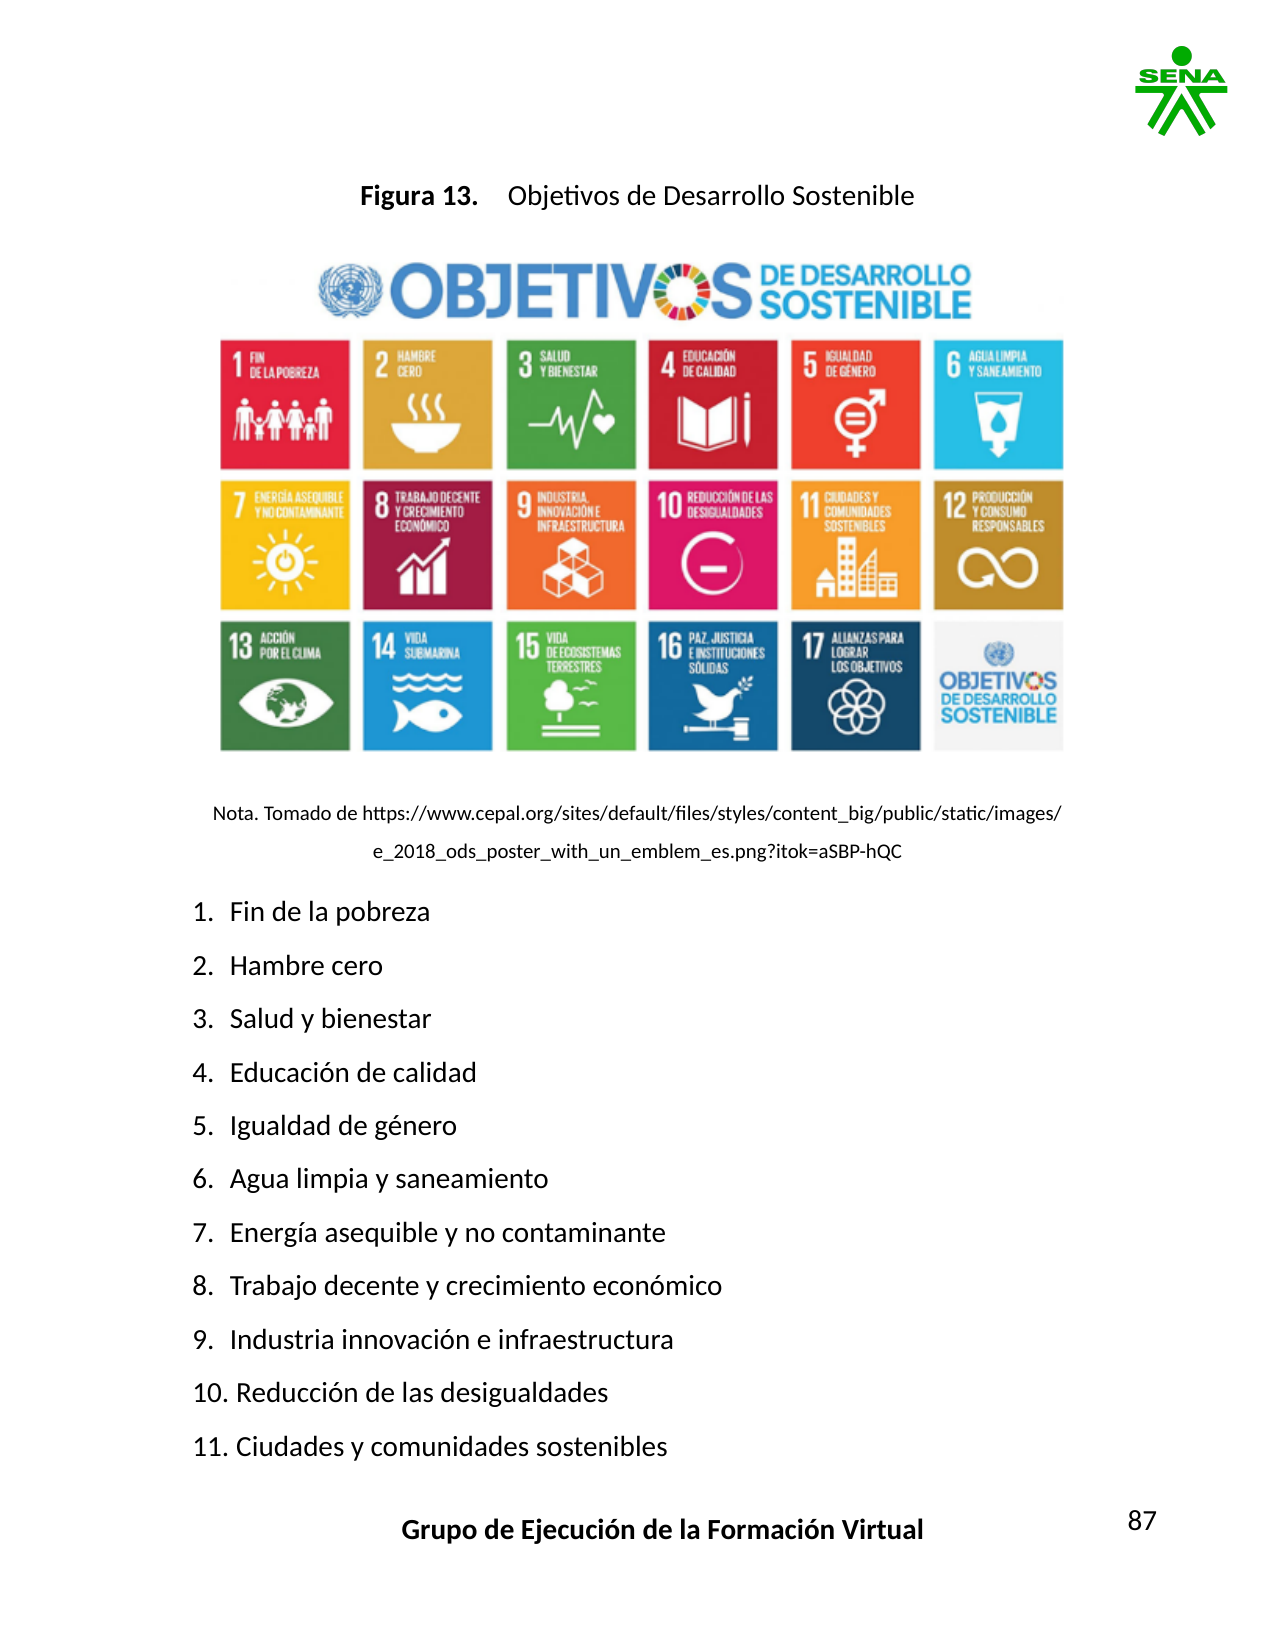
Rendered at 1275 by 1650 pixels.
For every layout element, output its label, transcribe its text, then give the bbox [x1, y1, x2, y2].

text Objetivos de Desarrollo Sostenible [118, 177, 1157, 213]
list Agua limpia y saneamiento [192, 1161, 1157, 1196]
list Industria innovación e infraestructura [192, 1321, 1157, 1357]
picture [1135, 46, 1228, 136]
list Igualdad de género [192, 1107, 1157, 1143]
list Educación de calidad [192, 1054, 1157, 1089]
list Trabajo decente y crecimiento económico [192, 1267, 1157, 1303]
list Hambre cero [192, 947, 1157, 982]
list Fin de la pobreza [192, 893, 1157, 929]
list Energía asequible y no contaminante [192, 1214, 1157, 1250]
list Salud y bienestar [192, 1000, 1157, 1036]
list Reducción de las desigualdades [192, 1374, 1157, 1410]
list Ciudades y comunidades sostenibles [192, 1428, 1157, 1463]
picture [177, 247, 1098, 766]
text Nota. Tomado de https://www.cepal.org/sites/default/files/styles/content_big/public/static/images/e_2018_ods_poster_with_un_emblem_es.png?itok=aSBP-hQC [118, 801, 1157, 864]
